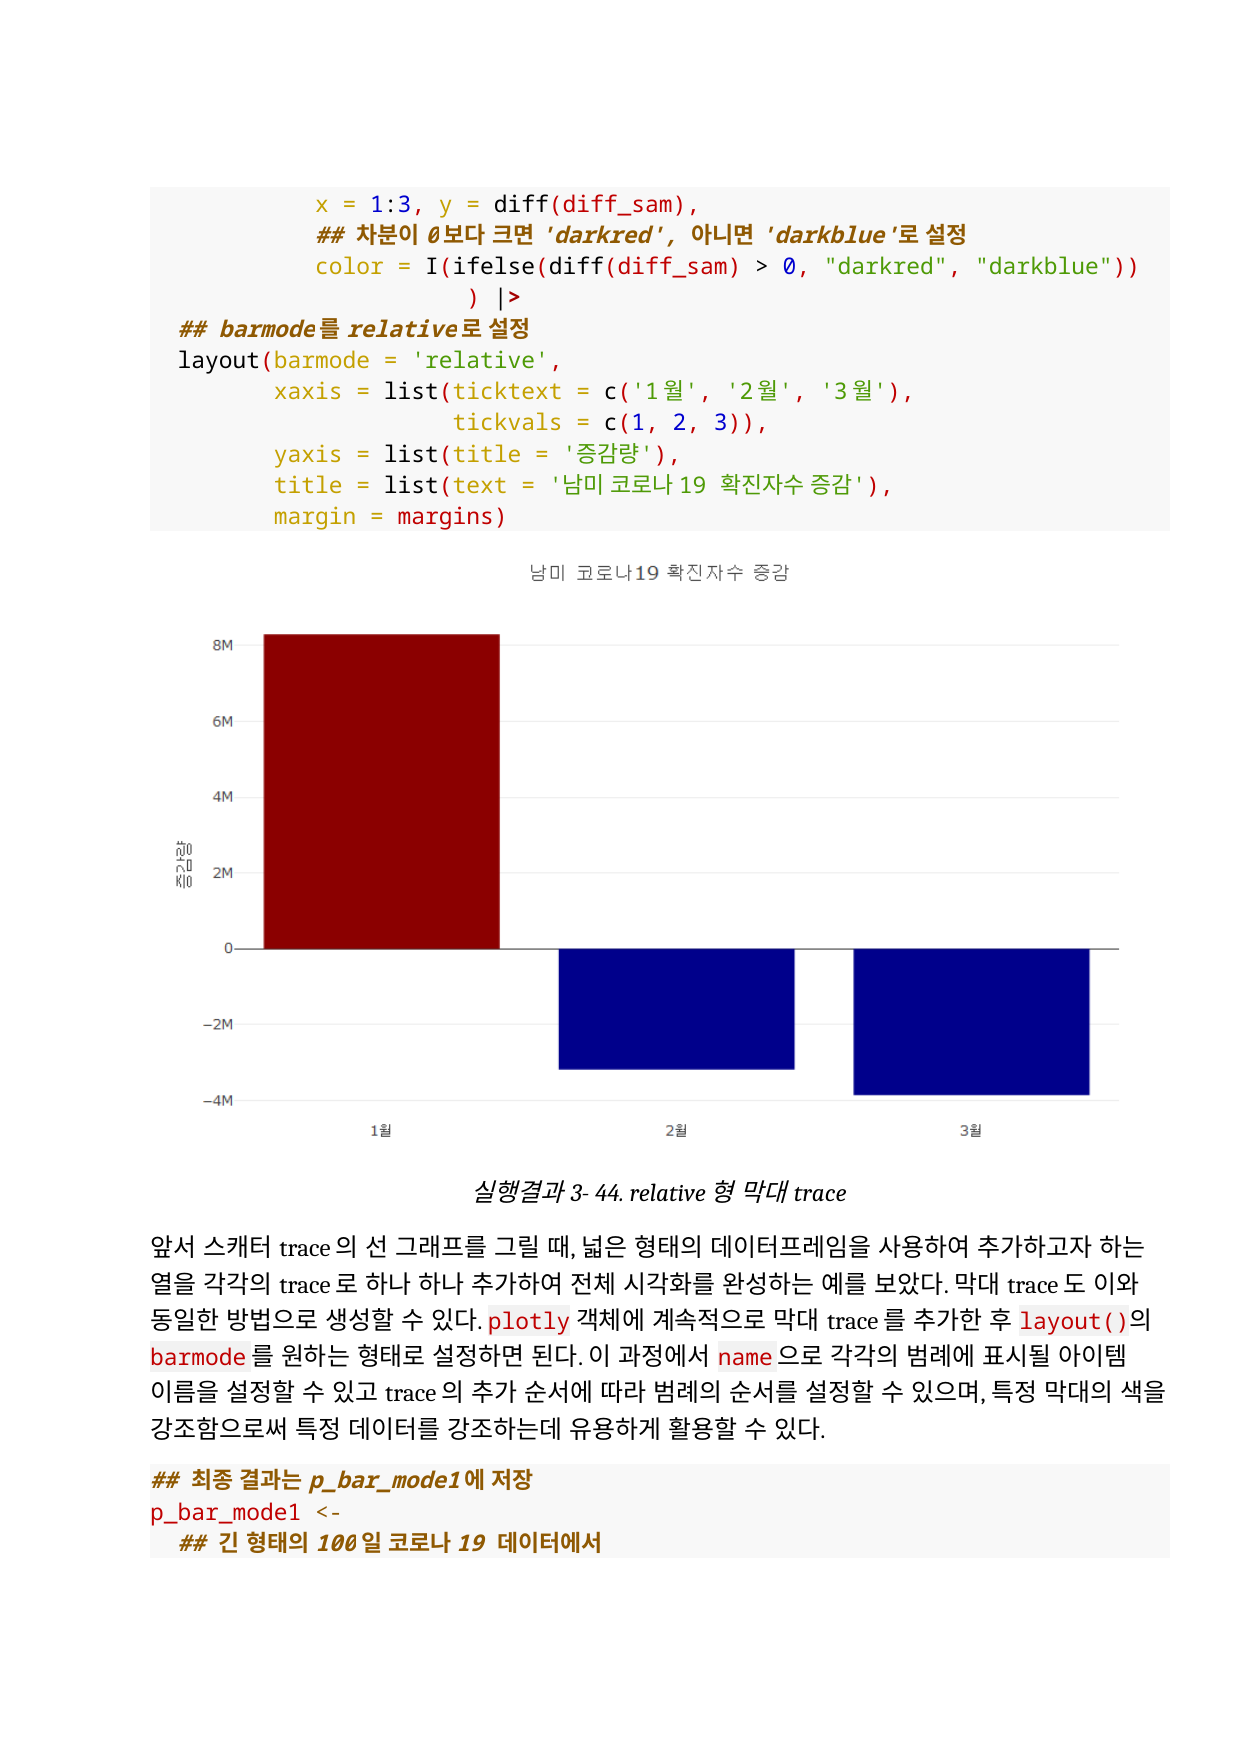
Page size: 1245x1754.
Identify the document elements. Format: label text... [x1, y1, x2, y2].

picture [172, 552, 1148, 1152]
text 앞서 스캐터 trace의 선 그래프를 그릴 때, 넓은 형태의 데이터프레임을 사용하여 추가하고자 하는 열을 각각의 trace로 하나 하나 추가하여 전체 시각화를 완성하는 예를 보았다. 막대 trace도 이와 동일한 방법으로 생성할 수 있다. plotly 객체에 계속적으로 막대 trace를 추가한 후 layout()의 barmode를 원하는 형태로 설정하면 된다. 이 과정에서 name으로 각각의 범례에 표시될 아이템 이름을 설정할 수 있고 trace의 추가 순서에 따라 범례의 순서를 설정할 수 있으며, 특정 막대의 색을 강조함으로써 특정 데이터를 강조하는데 유용하게 활용할 수 있다. [150, 1228, 1170, 1445]
text 실행결과 3- 44. relative형 막대 trace [150, 1173, 1170, 1209]
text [150, 187, 1170, 531]
